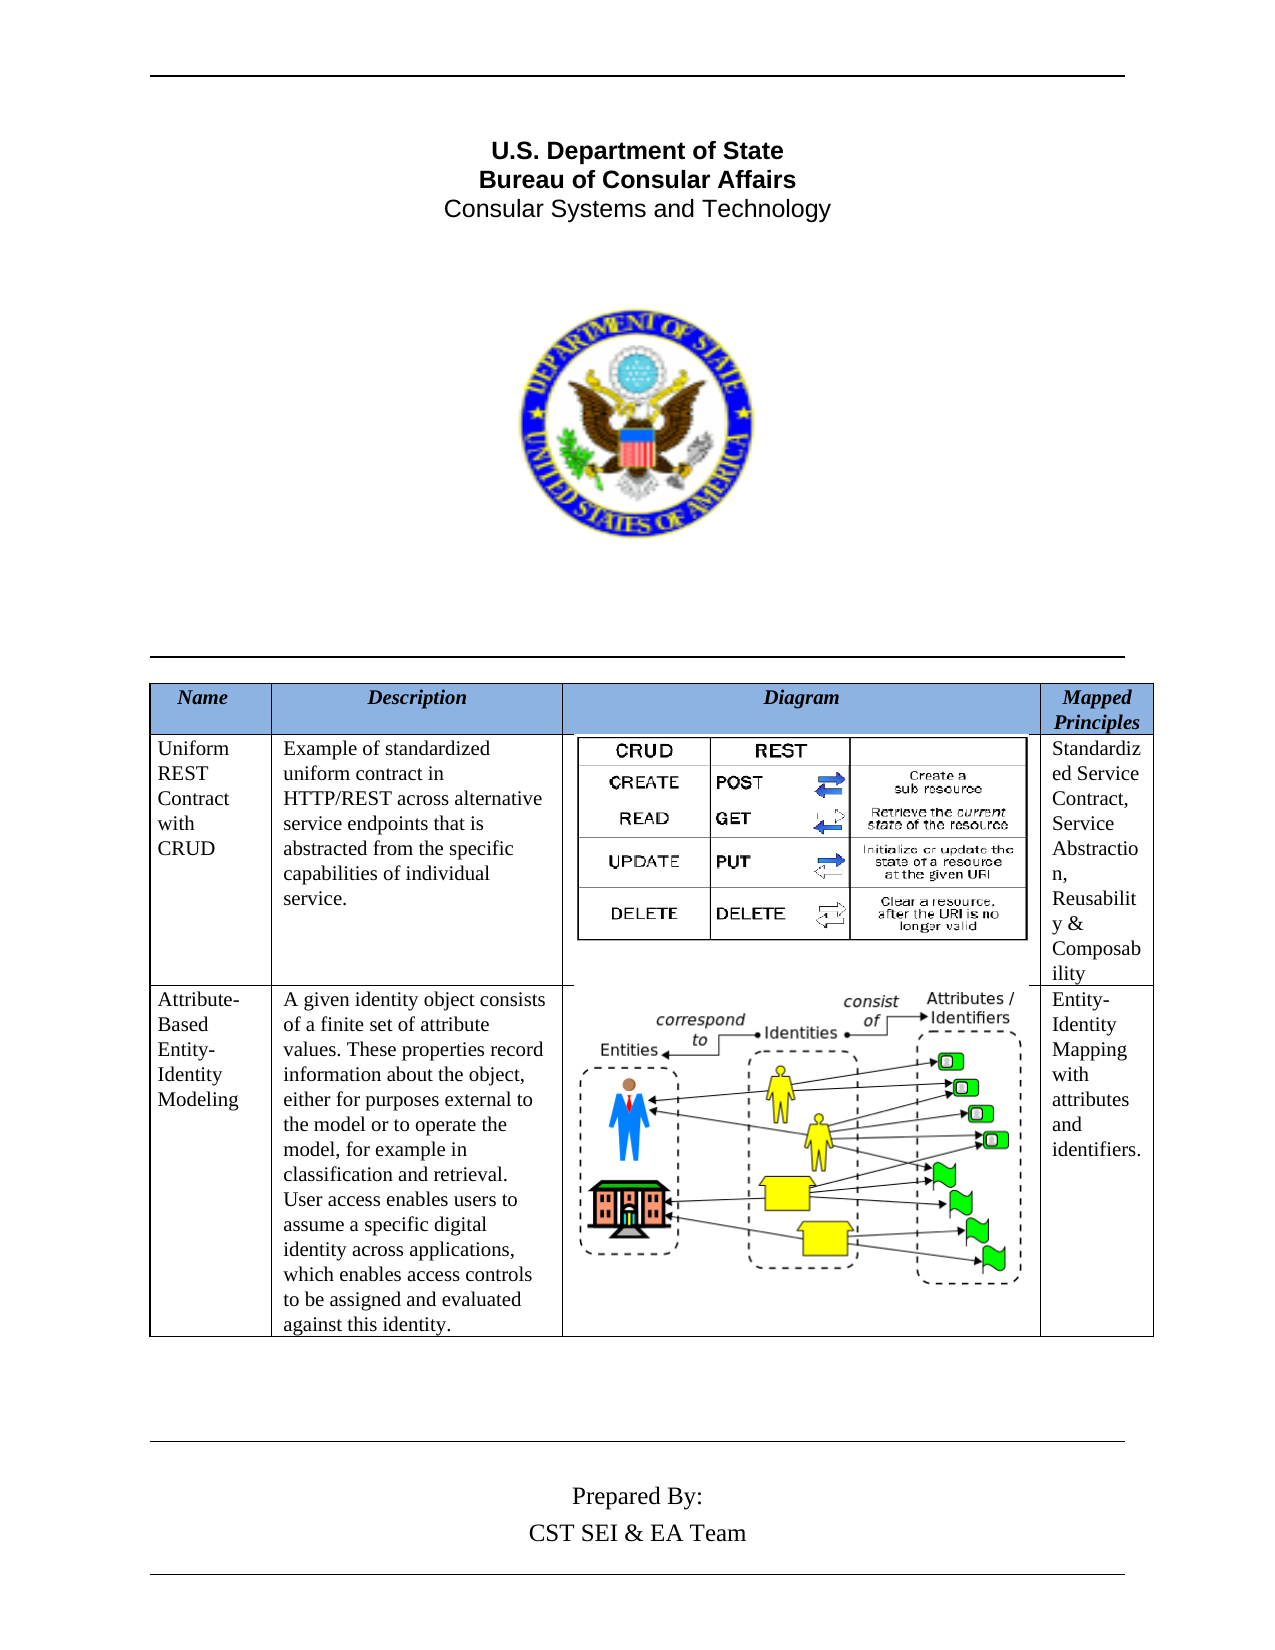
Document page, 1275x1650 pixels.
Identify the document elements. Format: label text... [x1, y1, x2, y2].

table_cell A given identity object consists of a finite set of attribute values. These properties record information about the object, either for purposes external to the model or to operate the model, for example in classification and retrieval. User access enables users to assume a specific digital identity across applications, which enables access controls to be assigned and evaluated against this identity. [272, 986, 562, 1336]
table_header Name [151, 684, 271, 734]
table_header Diagram [563, 684, 1040, 734]
table_header Description [272, 684, 562, 734]
table_cell [563, 986, 1040, 1336]
table_cell Uniform REST Contract with CRUD [151, 735, 271, 985]
table_cell Entity-Identity Mapping with attributes and identifiers. [1041, 986, 1153, 1336]
table_cell Standardized Service Contract, Service Abstraction, Reusability & Composability [1041, 735, 1153, 985]
table_cell [563, 735, 1040, 985]
table_cell Attribute-Based Entity-Identity Modeling [151, 986, 271, 1336]
table_cell Example of standardized uniform contract in HTTP/REST across alternative service endpoints that is abstracted from the specific capabilities of individual service. [272, 735, 562, 985]
picture [574, 734, 1029, 944]
table_header Mapped Principles [1041, 684, 1153, 734]
picture [574, 985, 1029, 1291]
